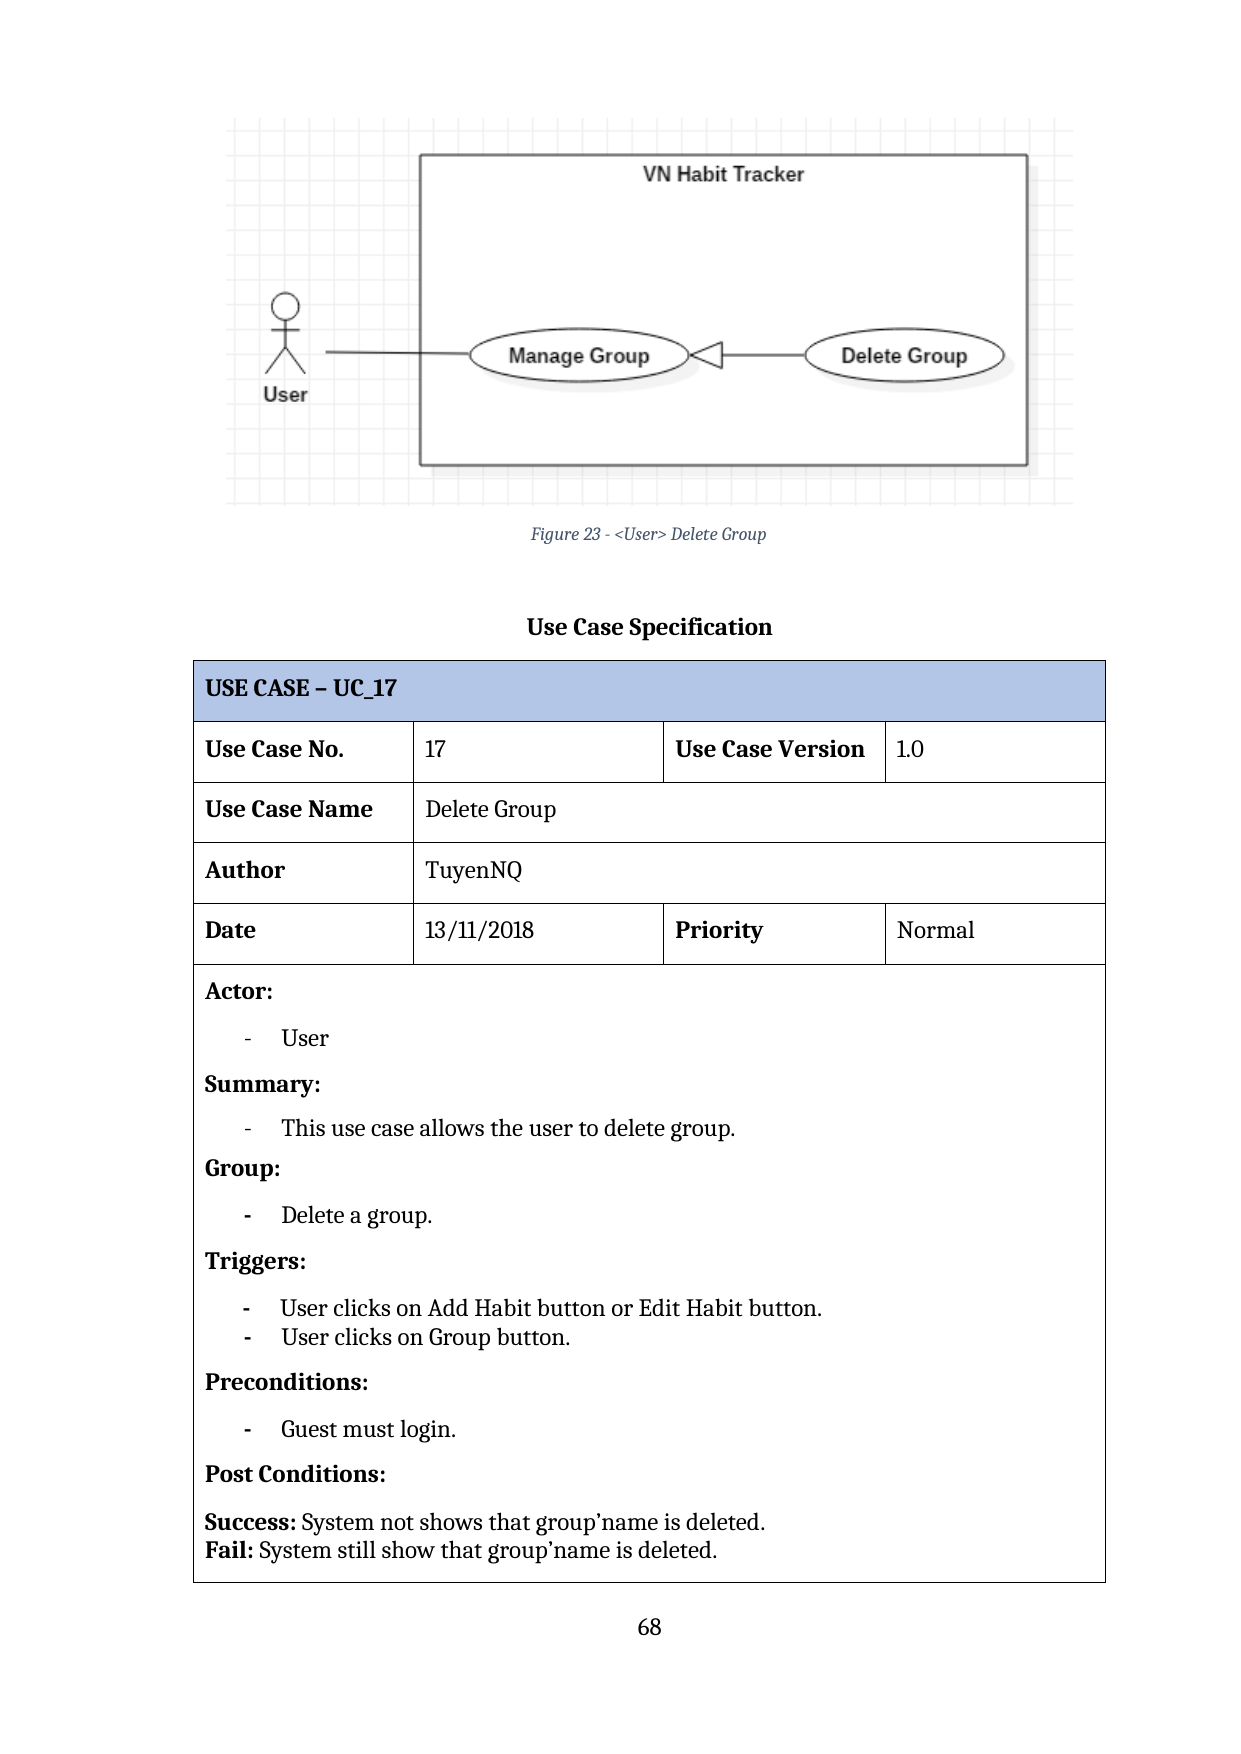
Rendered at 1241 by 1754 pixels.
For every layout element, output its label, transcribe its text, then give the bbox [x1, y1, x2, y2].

table_header USE CASE – UC_17 [194, 661, 1105, 721]
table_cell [194, 965, 1105, 1582]
table_cell Author [194, 843, 413, 903]
table_cell Delete Group [414, 783, 1105, 842]
table_cell Priority [664, 904, 885, 963]
table_cell TuyenNQ [414, 843, 1105, 903]
table_cell 1.0 [886, 722, 1105, 782]
table_cell 13/11/2018 [414, 904, 663, 963]
table_cell Date [194, 904, 413, 963]
table_cell Use Case Name [194, 783, 413, 842]
table_cell Use Case Version [664, 722, 885, 782]
table_cell Normal [886, 904, 1105, 963]
table_cell 17 [414, 722, 663, 782]
picture [226, 118, 1074, 506]
table_cell Use Case No. [194, 722, 413, 782]
list Use Case Specification [177, 613, 1122, 642]
